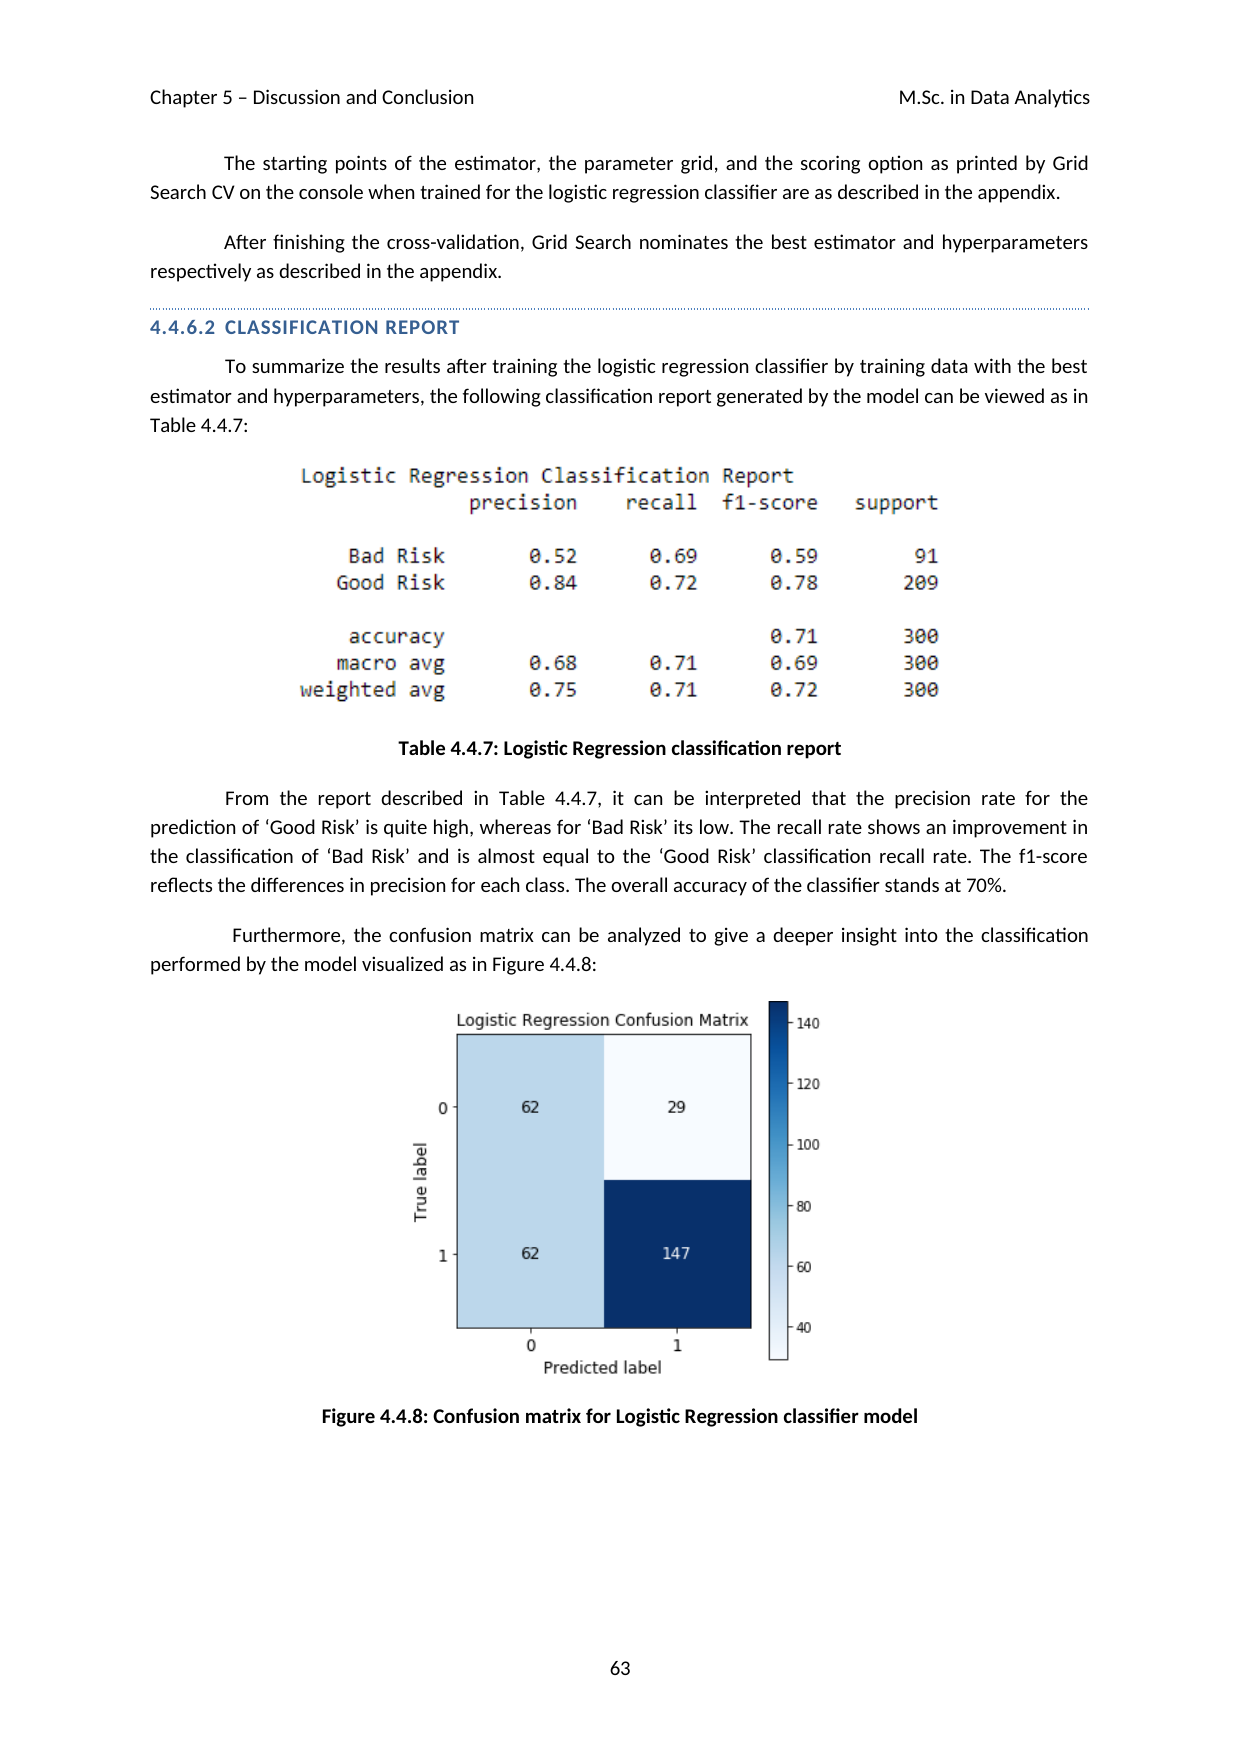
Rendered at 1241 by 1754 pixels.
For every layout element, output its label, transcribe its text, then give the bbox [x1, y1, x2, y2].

text The starting points of the estimator, the parameter grid, and the scoring option as printed by Grid Search CV on the console when trained for the logistic regression classifier are as described in the appendix. [150, 150, 1090, 204]
text After finishing the cross-validation, Grid Search nominates the best estimator and hyperparameters respectively as described in the appendix. [150, 229, 1090, 284]
subtitle 4.4.6.2 Classification Report [150, 308, 1090, 339]
text Figure 4.4.8: Confusion matrix for Logistic Regression classifier model [150, 1404, 1090, 1429]
text Furthermore, the confusion matrix can be analyzed to give a deeper insight into the classification performed by the model visualized as in Figure 4.4.8: [150, 922, 1090, 977]
text To summarize the results after training the logistic regression classifier by training data with the best estimator and hyperparameters, the following classification report generated by the model can be viewed as in Table 4.4.7: [150, 354, 1090, 437]
text From the report described in Table 4.4.7, it can be interpreted that the precision rate for the prediction of ‘Good Risk’ is quite high, whereas for ‘Bad Risk’ its low. The recall rate shows an improvement in the classification of ‘Bad Risk’ and is almost equal to the ‘Good Risk’ classification recall rate. The f1-score reflects the differences in precision for each class. The overall accuracy of the classifier stands at 70%. [150, 785, 1090, 898]
picture [404, 1001, 836, 1379]
picture [291, 462, 949, 711]
text Table 4.4.7: Logistic Regression classification report [150, 735, 1090, 760]
